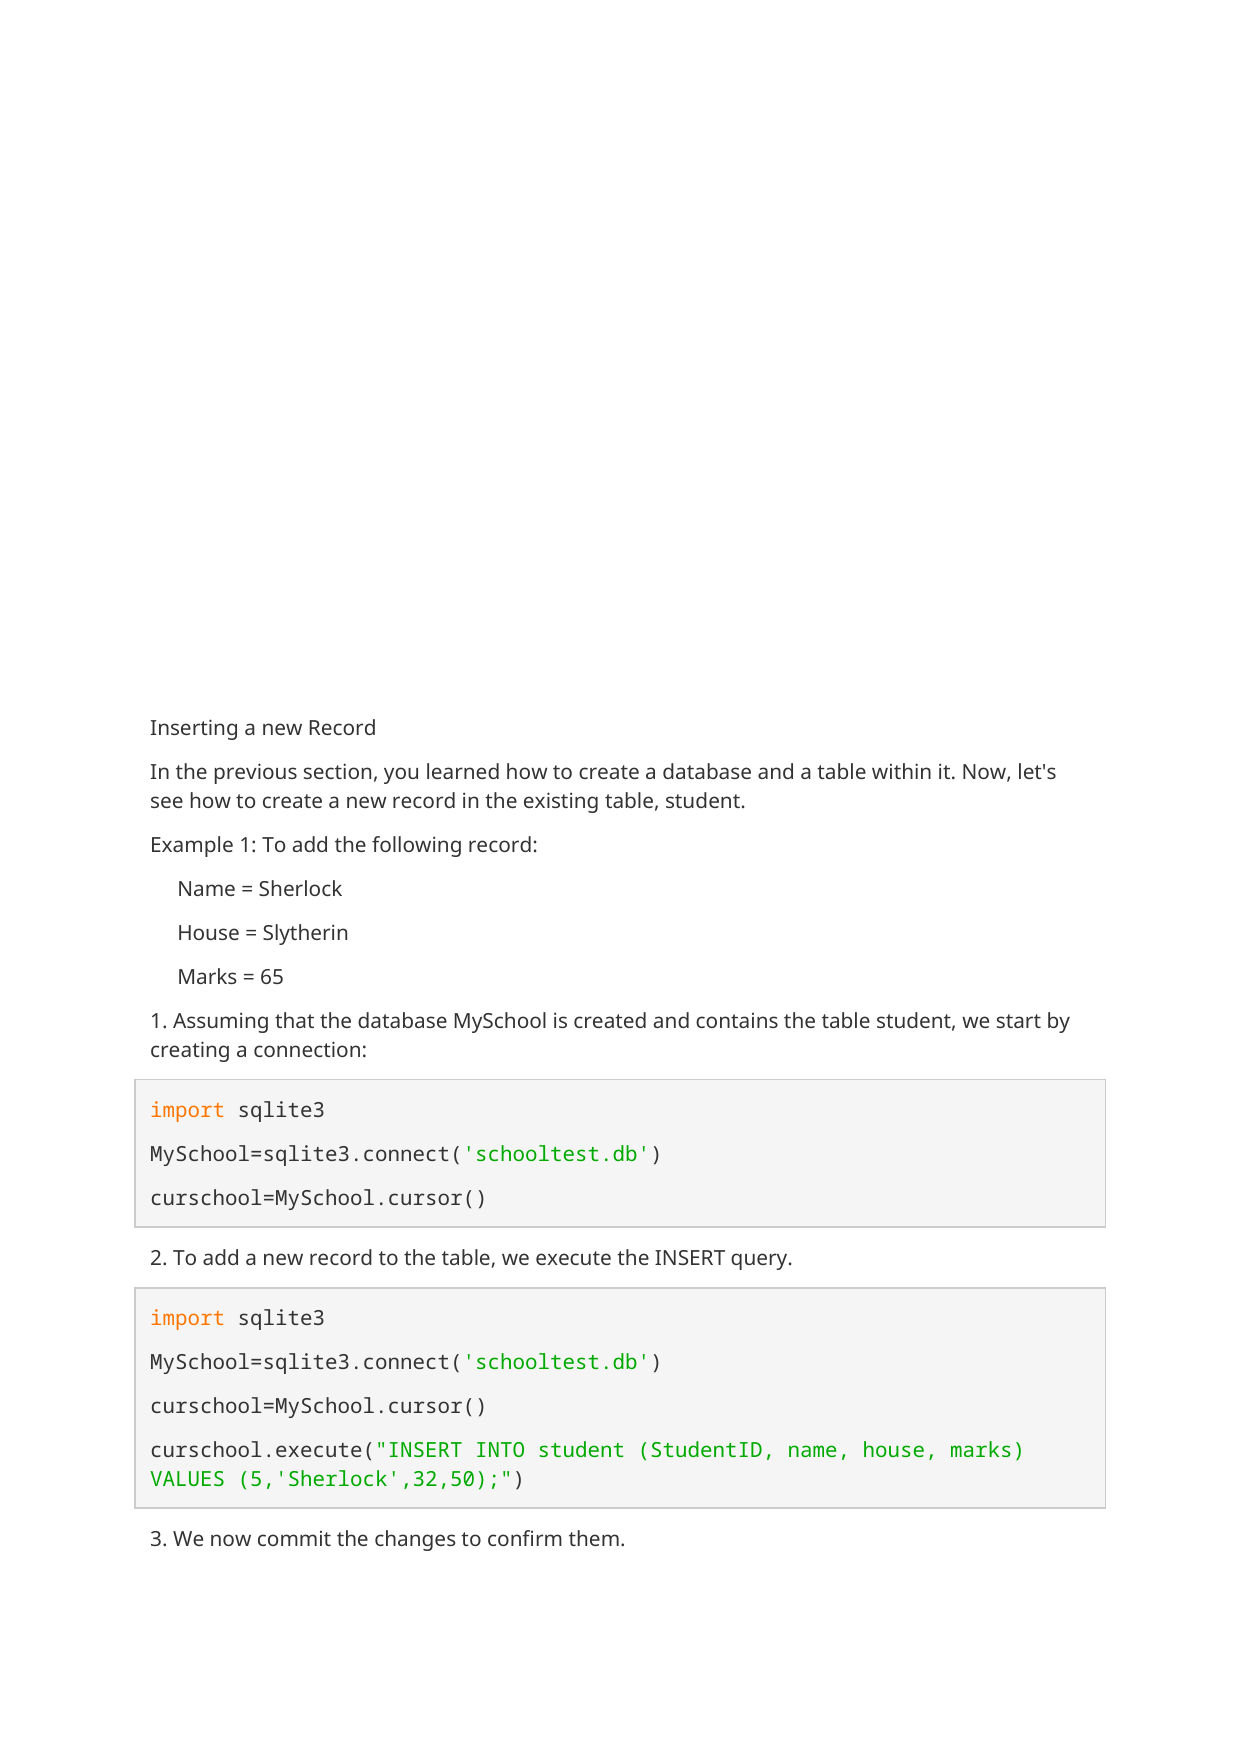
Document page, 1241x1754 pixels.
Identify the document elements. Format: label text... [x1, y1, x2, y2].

text In the previous section, you learned how to create a database and a table within it. Now, let's see how to create a new record in the existing table, student. [150, 757, 1090, 814]
text MySchool=sqlite3.connect('schooltest.db') [136, 1331, 1105, 1375]
text curschool=MySchool.cursor() [136, 1375, 1105, 1419]
text 3. We now commit the changes to confirm them. [150, 1524, 1090, 1553]
text Name = Sherlock [150, 874, 1090, 902]
text curschool=MySchool.cursor() [136, 1167, 1105, 1226]
text import sqlite3 [136, 1289, 1105, 1331]
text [136, 1419, 1105, 1507]
text Marks = 65 [150, 962, 1090, 991]
text House = Slytherin [150, 918, 1090, 947]
text Example 1: To add the following record: [150, 830, 1090, 858]
text MySchool=sqlite3.connect('schooltest.db') [136, 1123, 1105, 1167]
text 1. Assuming that the database MySchool is created and contains the table student, we start by creating a connection: [150, 1006, 1090, 1063]
text 2. To add a new record to the table, we execute the INSERT query. [150, 1243, 1090, 1272]
text import sqlite3 [136, 1080, 1105, 1123]
text Inserting a new Record [150, 713, 1090, 742]
